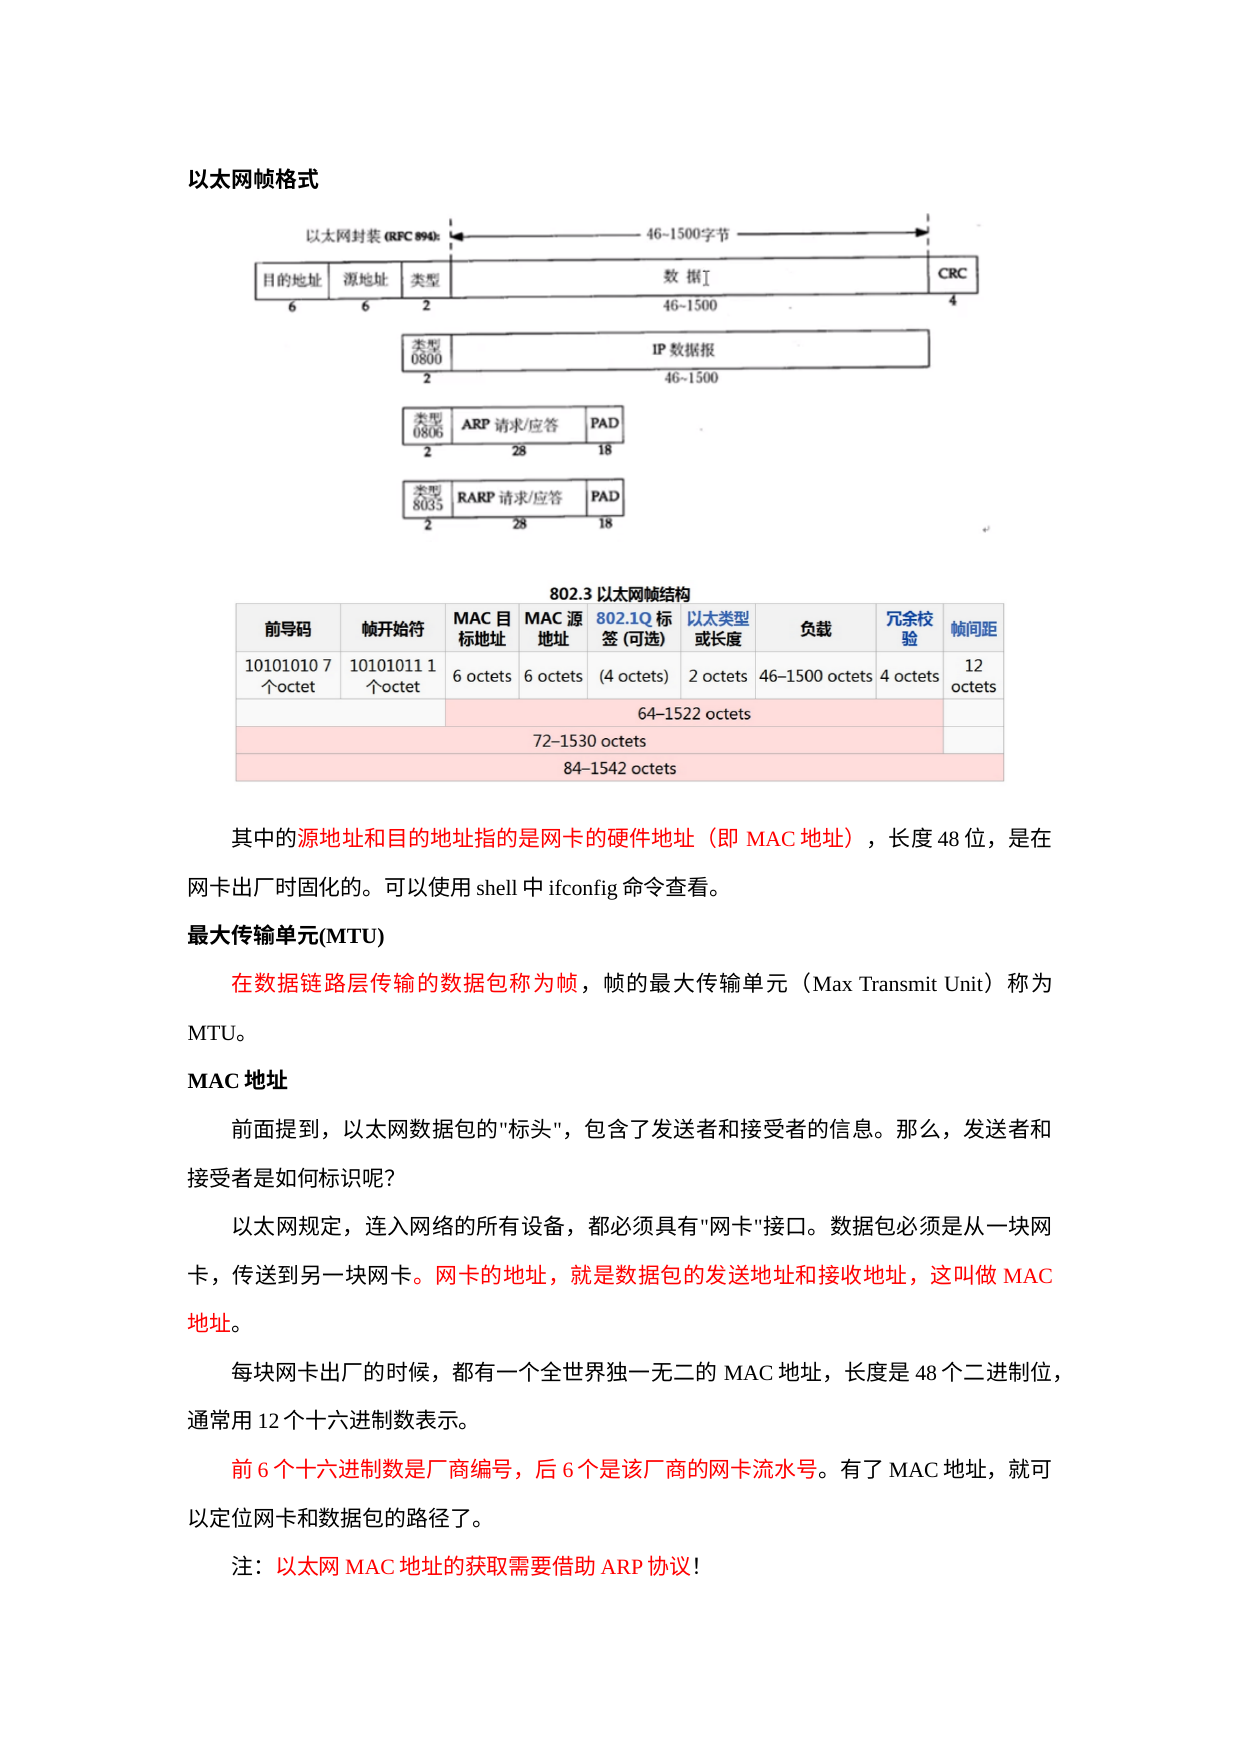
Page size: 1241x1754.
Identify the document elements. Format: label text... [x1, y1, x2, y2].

text 每块网卡出厂的时候，都有一个全世界独一无二的MAC地址，长度是48个二进制位，通常用12个十六进制数表示。 [187, 1354, 1053, 1436]
picture [233, 580, 1007, 787]
text 前6个十六进制数是厂商编号，后6个是该厂商的网卡流水号。有了MAC地址，就可以定位网卡和数据包的路径了。 [187, 1451, 1053, 1533]
picture [233, 210, 1007, 543]
text 在数据链路层传输的数据包称为帧，帧的最大传输单元（Max Transmit Unit）称为MTU。 [187, 966, 1053, 1047]
subtitle 最大传输单元(MTU) [187, 918, 1053, 950]
text 其中的源地址和目的地址指的是网卡的硬件地址（即MAC地址），长度48位，是在网卡出厂时固化的。可以使用shell中ifconfig命令查看。 [187, 821, 1053, 902]
text 前面提到，以太网数据包的"标头"，包含了发送者和接受者的信息。那么，发送者和接受者是如何标识呢？ [187, 1111, 1053, 1193]
text 注：以太网MAC地址的获取需要借助ARP协议！ [187, 1548, 1053, 1581]
subtitle 以太网帧格式 [187, 162, 1053, 194]
text 以太网规定，连入网络的所有设备，都必须具有"网卡"接口。数据包必须是从一块网卡，传送到另一块网卡。网卡的地址，就是数据包的发送地址和接收地址，这叫做MAC地址。 [187, 1208, 1053, 1338]
subtitle MAC地址 [187, 1063, 1053, 1096]
